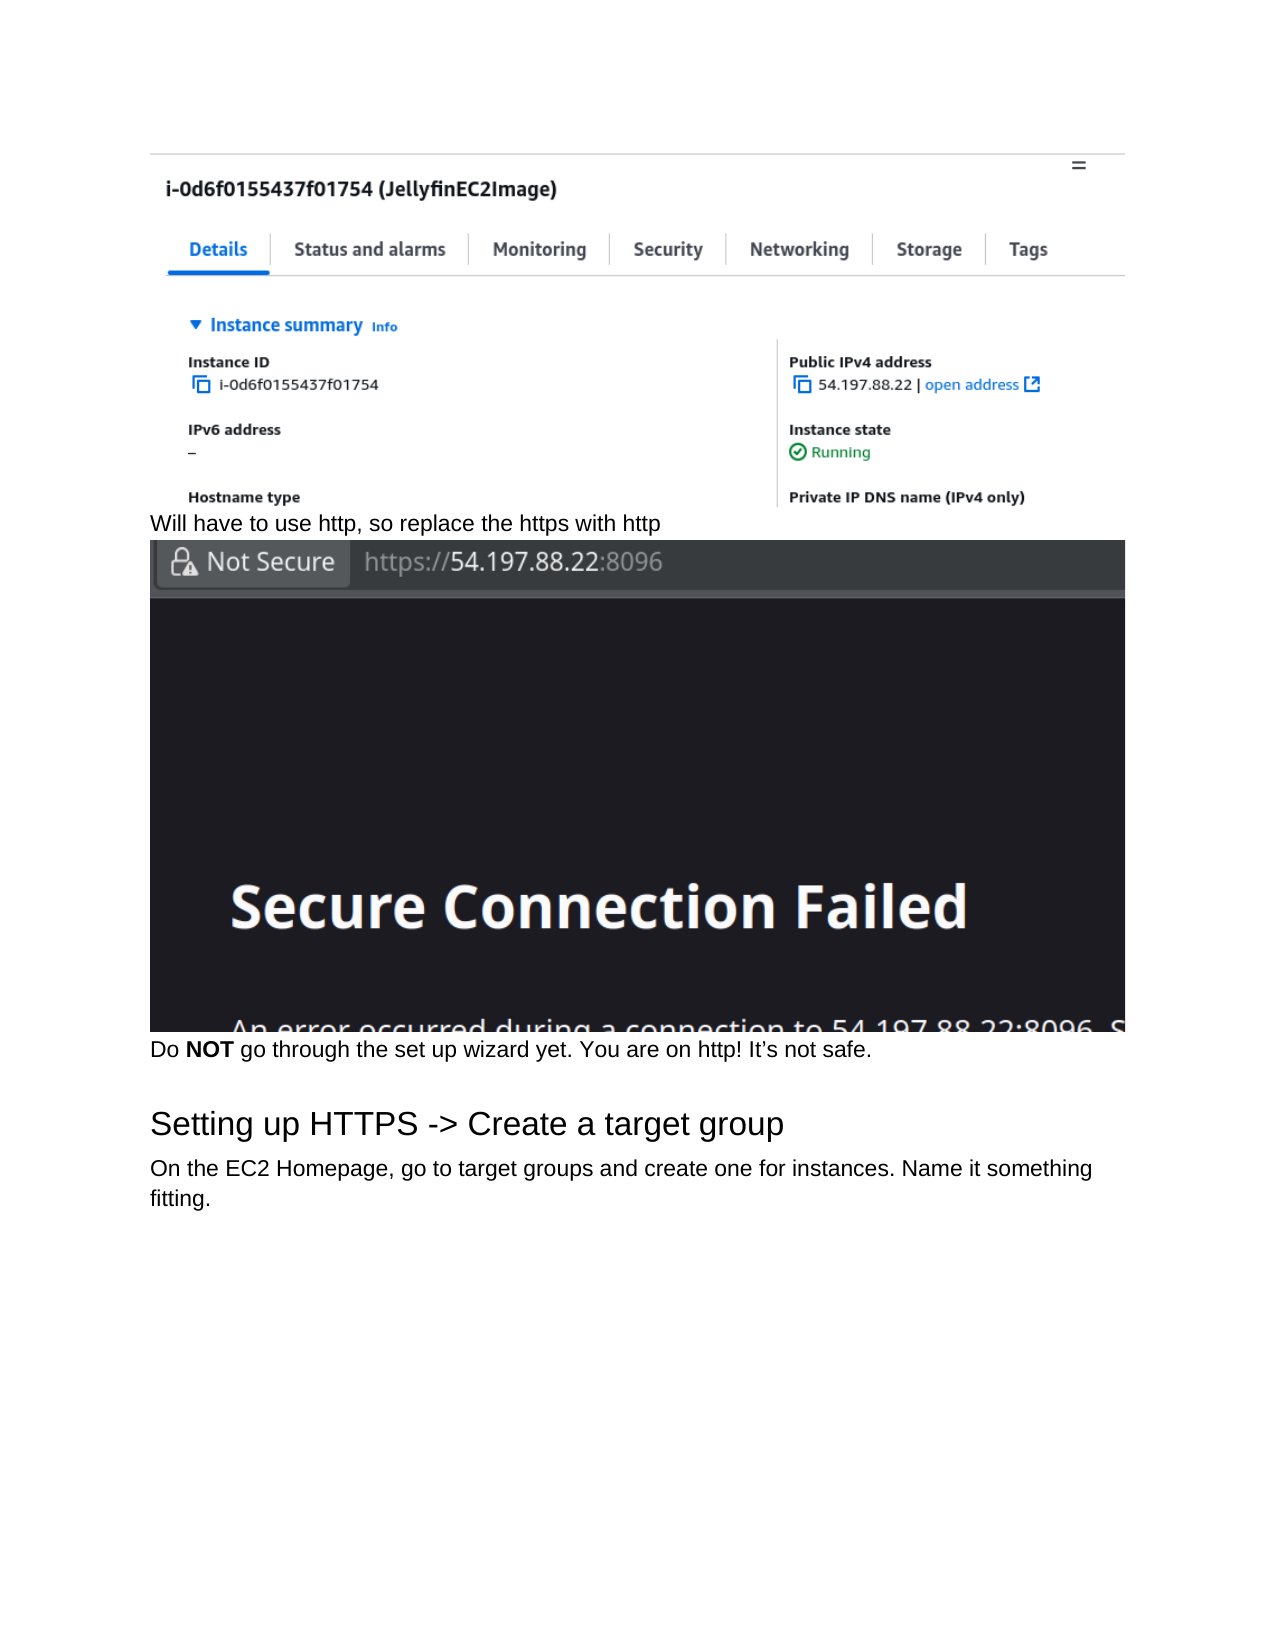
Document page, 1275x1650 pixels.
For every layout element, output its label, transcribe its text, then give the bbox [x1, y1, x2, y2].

text Do NOT go through the set up wizard yet. You are on http! It’s not safe. [150, 1036, 1125, 1062]
picture [150, 150, 1125, 507]
picture [150, 540, 1125, 1032]
subtitle Setting up HTTPS -> Create a target group [150, 1103, 1125, 1142]
text On the EC2 Homepage, go to target groups and create one for instances. Name it something fitting. [150, 1154, 1125, 1211]
text Will have to use http, so replace the https with http [150, 510, 1125, 536]
